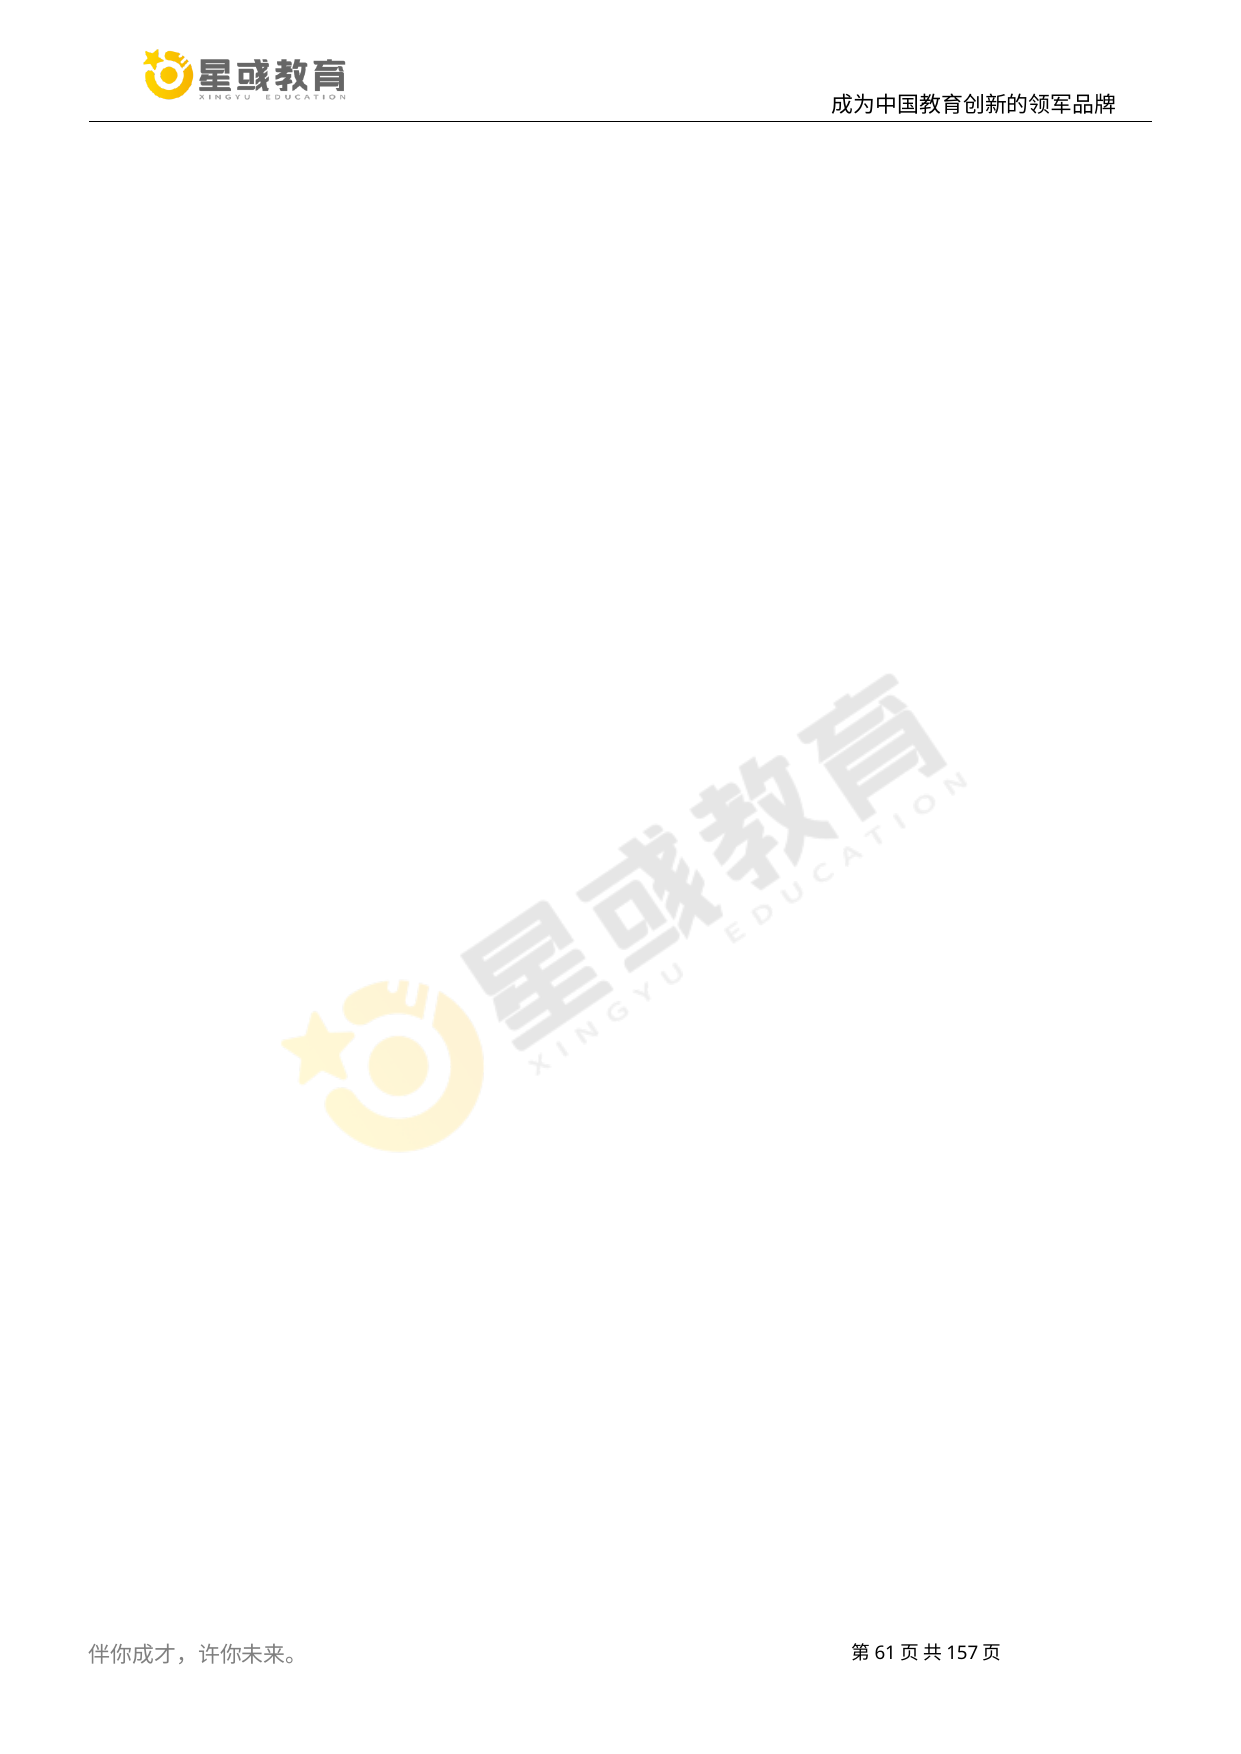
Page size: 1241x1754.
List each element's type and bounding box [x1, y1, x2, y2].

picture [187, 558, 1053, 1269]
picture [124, 35, 364, 113]
